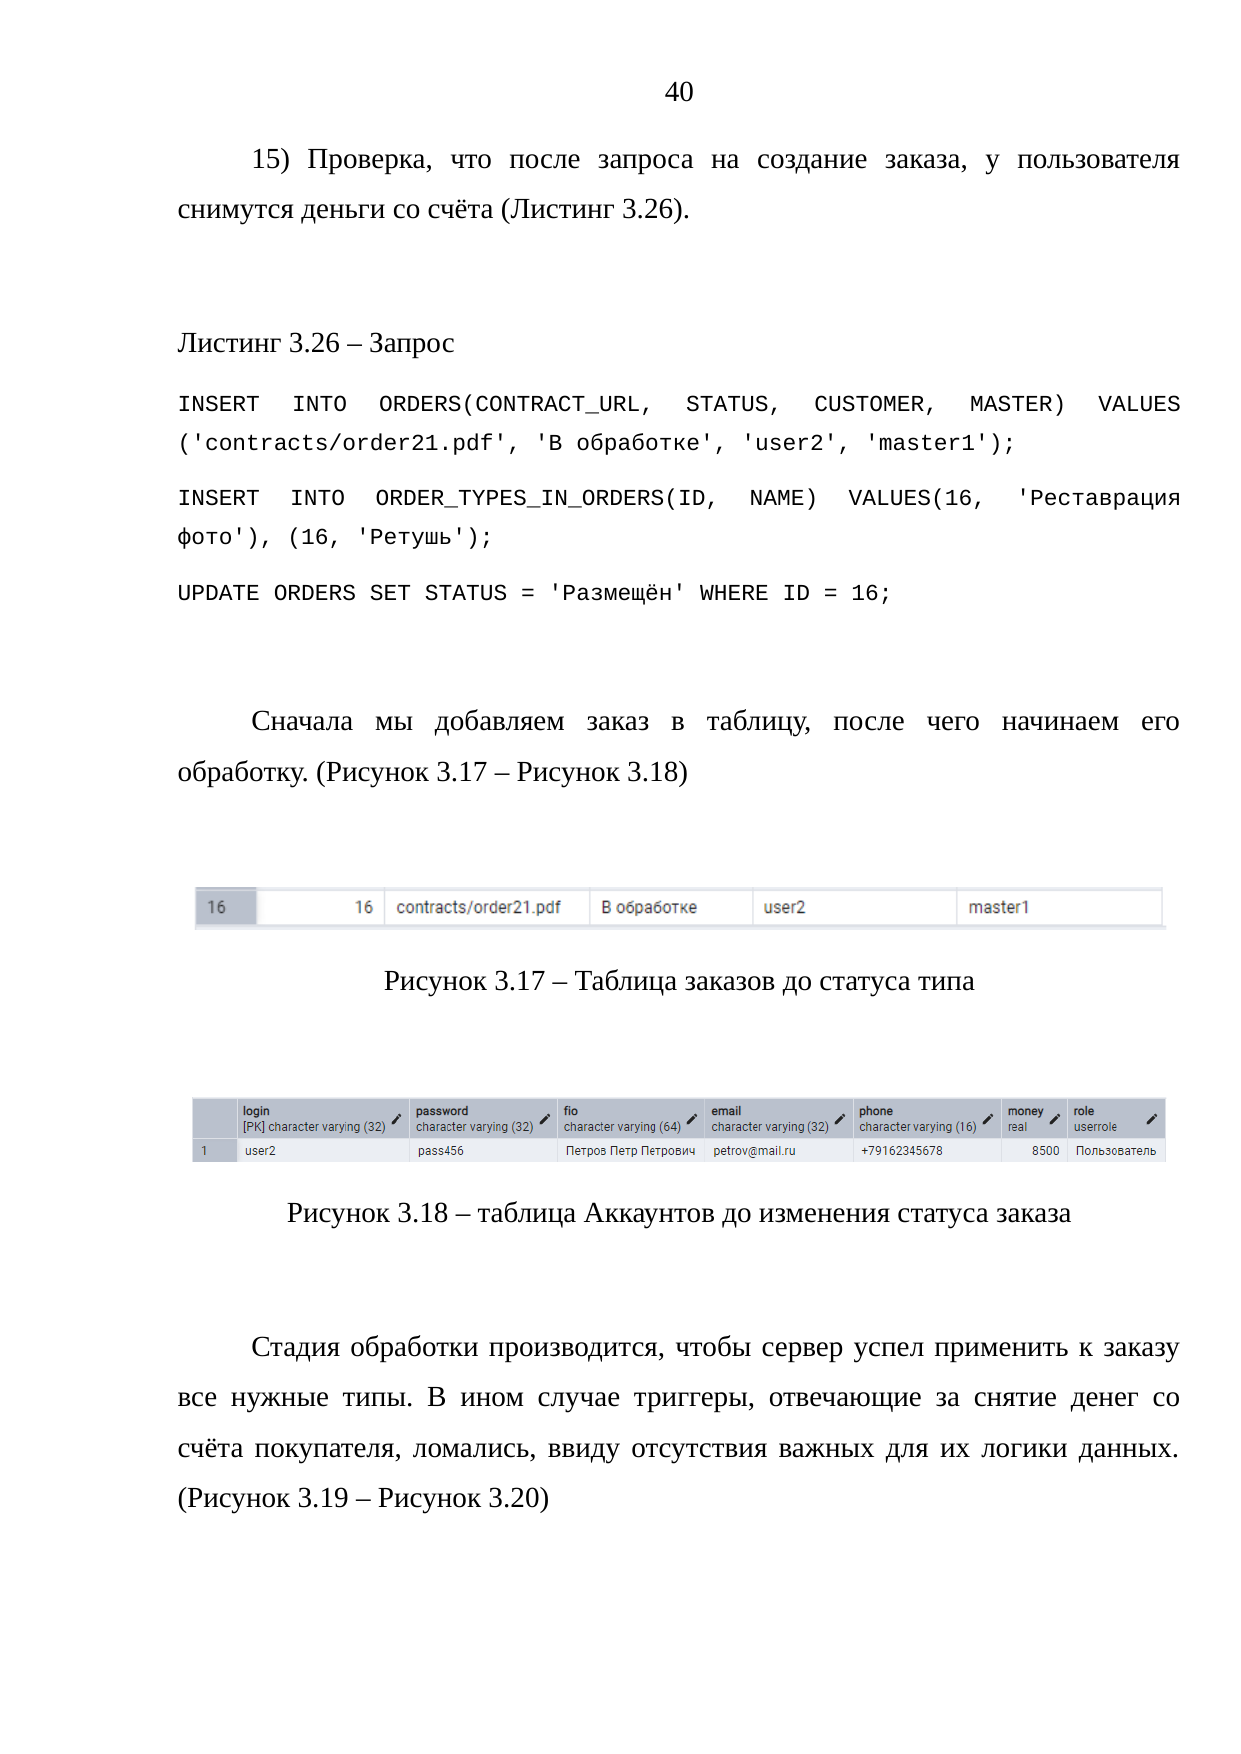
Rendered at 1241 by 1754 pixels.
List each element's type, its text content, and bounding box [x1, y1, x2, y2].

text 15) Проверка, что после запроса на создание заказа, у пользователя снимутся деньги со счёта (Листинг 3.26). [177, 141, 1181, 225]
picture [192, 887, 1167, 930]
text Стадия обработки производится, чтобы сервер успел применить к заказу все нужные типы. В ином случае триггеры, отвечающие за снятие денег со счёта покупателя, ломались, ввиду отсутствия важных для их логики данных. (Рисунок 3.19 – Рисунок 3.20) [177, 1329, 1181, 1514]
text UPDATE ORDERS SET STATUS = 'Размещён' WHERE ID = 16; [177, 581, 1181, 607]
text Листинг 3.26 – Запрос [177, 325, 1181, 359]
text Рисунок 3.17 – Таблица заказов до статуса типа [177, 963, 1181, 997]
text Рисунок 3.18 – таблица Аккаунтов до изменения статуса заказа [177, 1195, 1181, 1229]
text INSERT INTO ORDERS(CONTRACT_URL, STATUS, CUSTOMER, MASTER) VALUES ('contracts/order21.pdf', 'В обработке', 'user2', 'master1'); [177, 392, 1181, 457]
text INSERT INTO ORDER_TYPES_IN_ORDERS(ID, NAME) VALUES(16, 'Реставрация фото'), (16, 'Ретушь'); [177, 487, 1181, 551]
text Сначала мы добавляем заказ в таблицу, после чего начинаем его обработку. (Рисунок 3.17 – Рисунок 3.18) [177, 703, 1181, 787]
picture [192, 1097, 1167, 1162]
